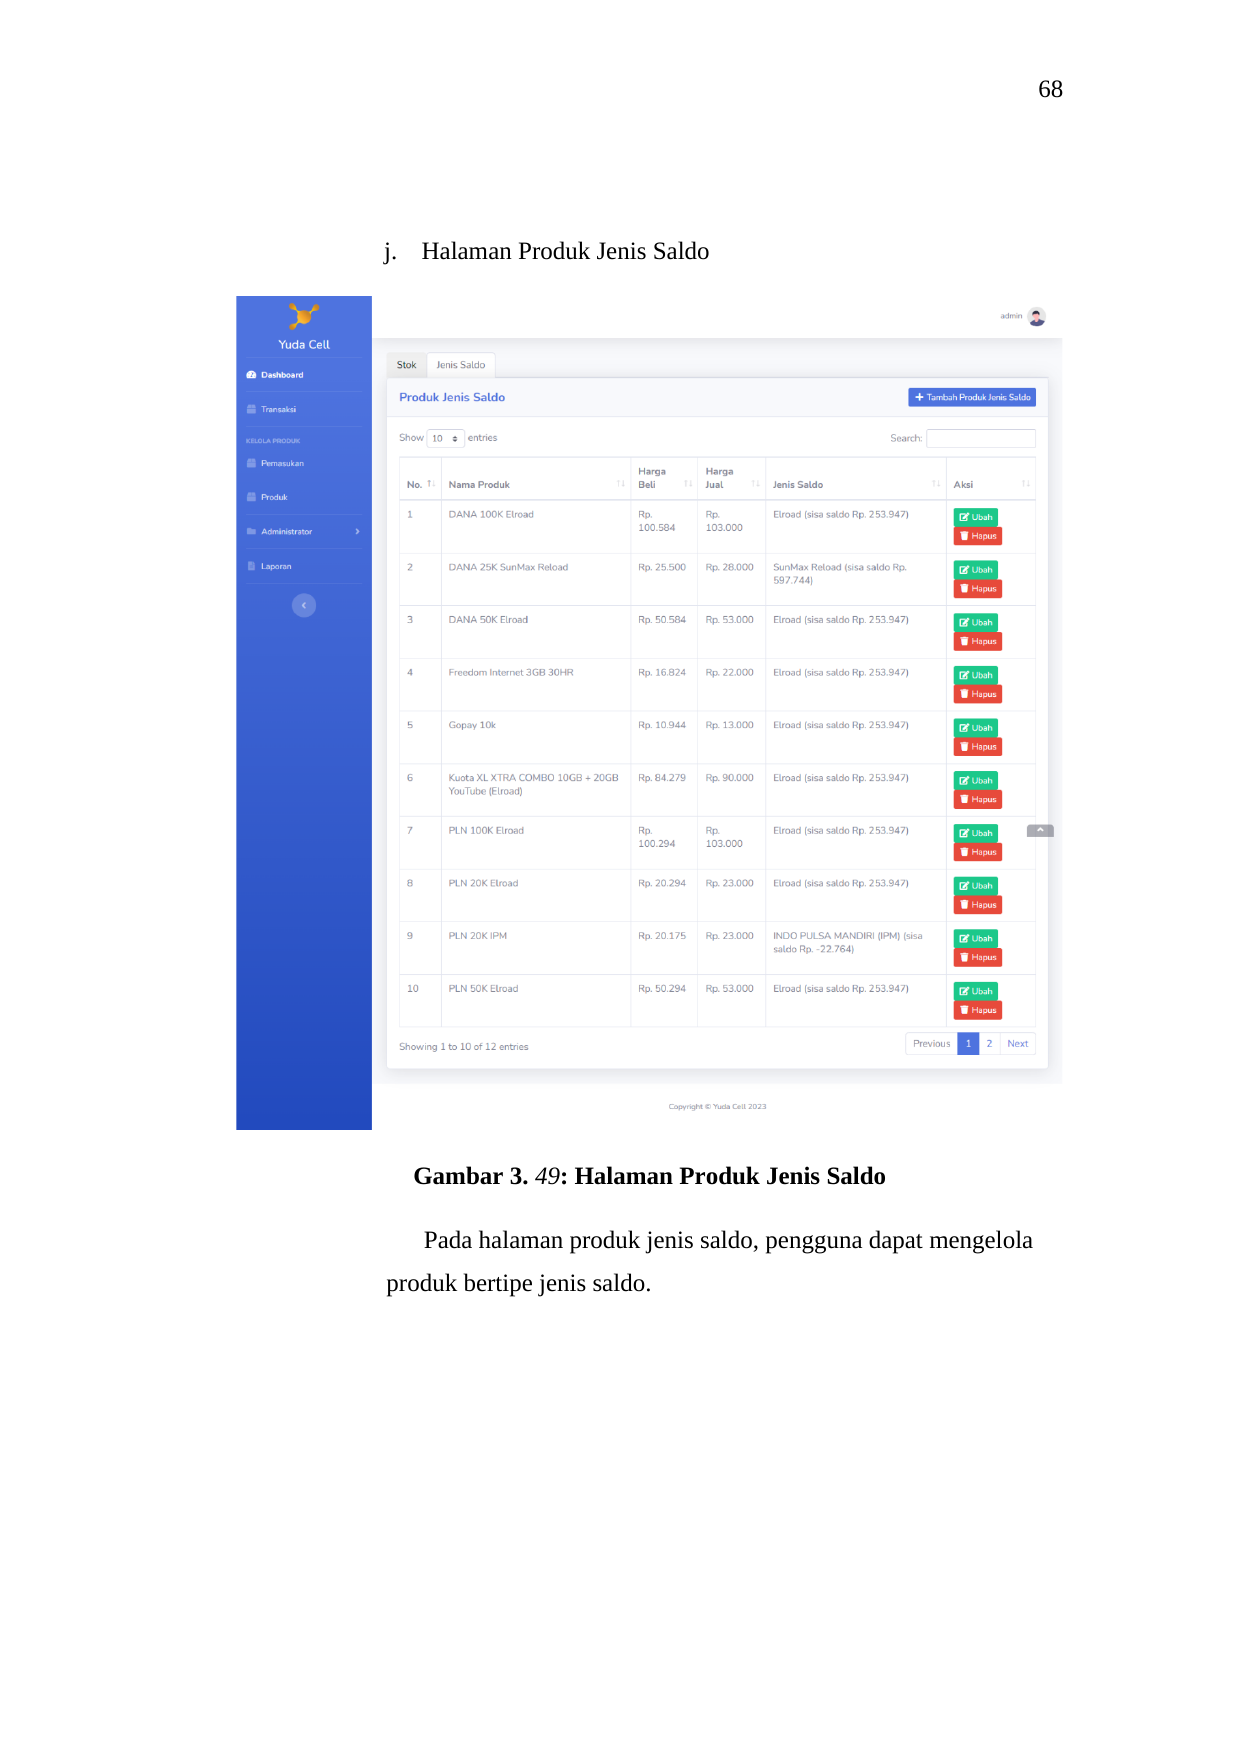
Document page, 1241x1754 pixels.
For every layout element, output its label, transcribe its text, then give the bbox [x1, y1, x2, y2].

list Halaman Produk Jenis Saldo [384, 236, 1063, 265]
text Gambar 3. 49: Halaman Produk Jenis Saldo [236, 1161, 1063, 1190]
picture [236, 296, 1063, 1130]
text Pada halaman produk jenis saldo, pengguna dapat mengelola produk bertipe jenis saldo. [386, 1225, 1063, 1297]
